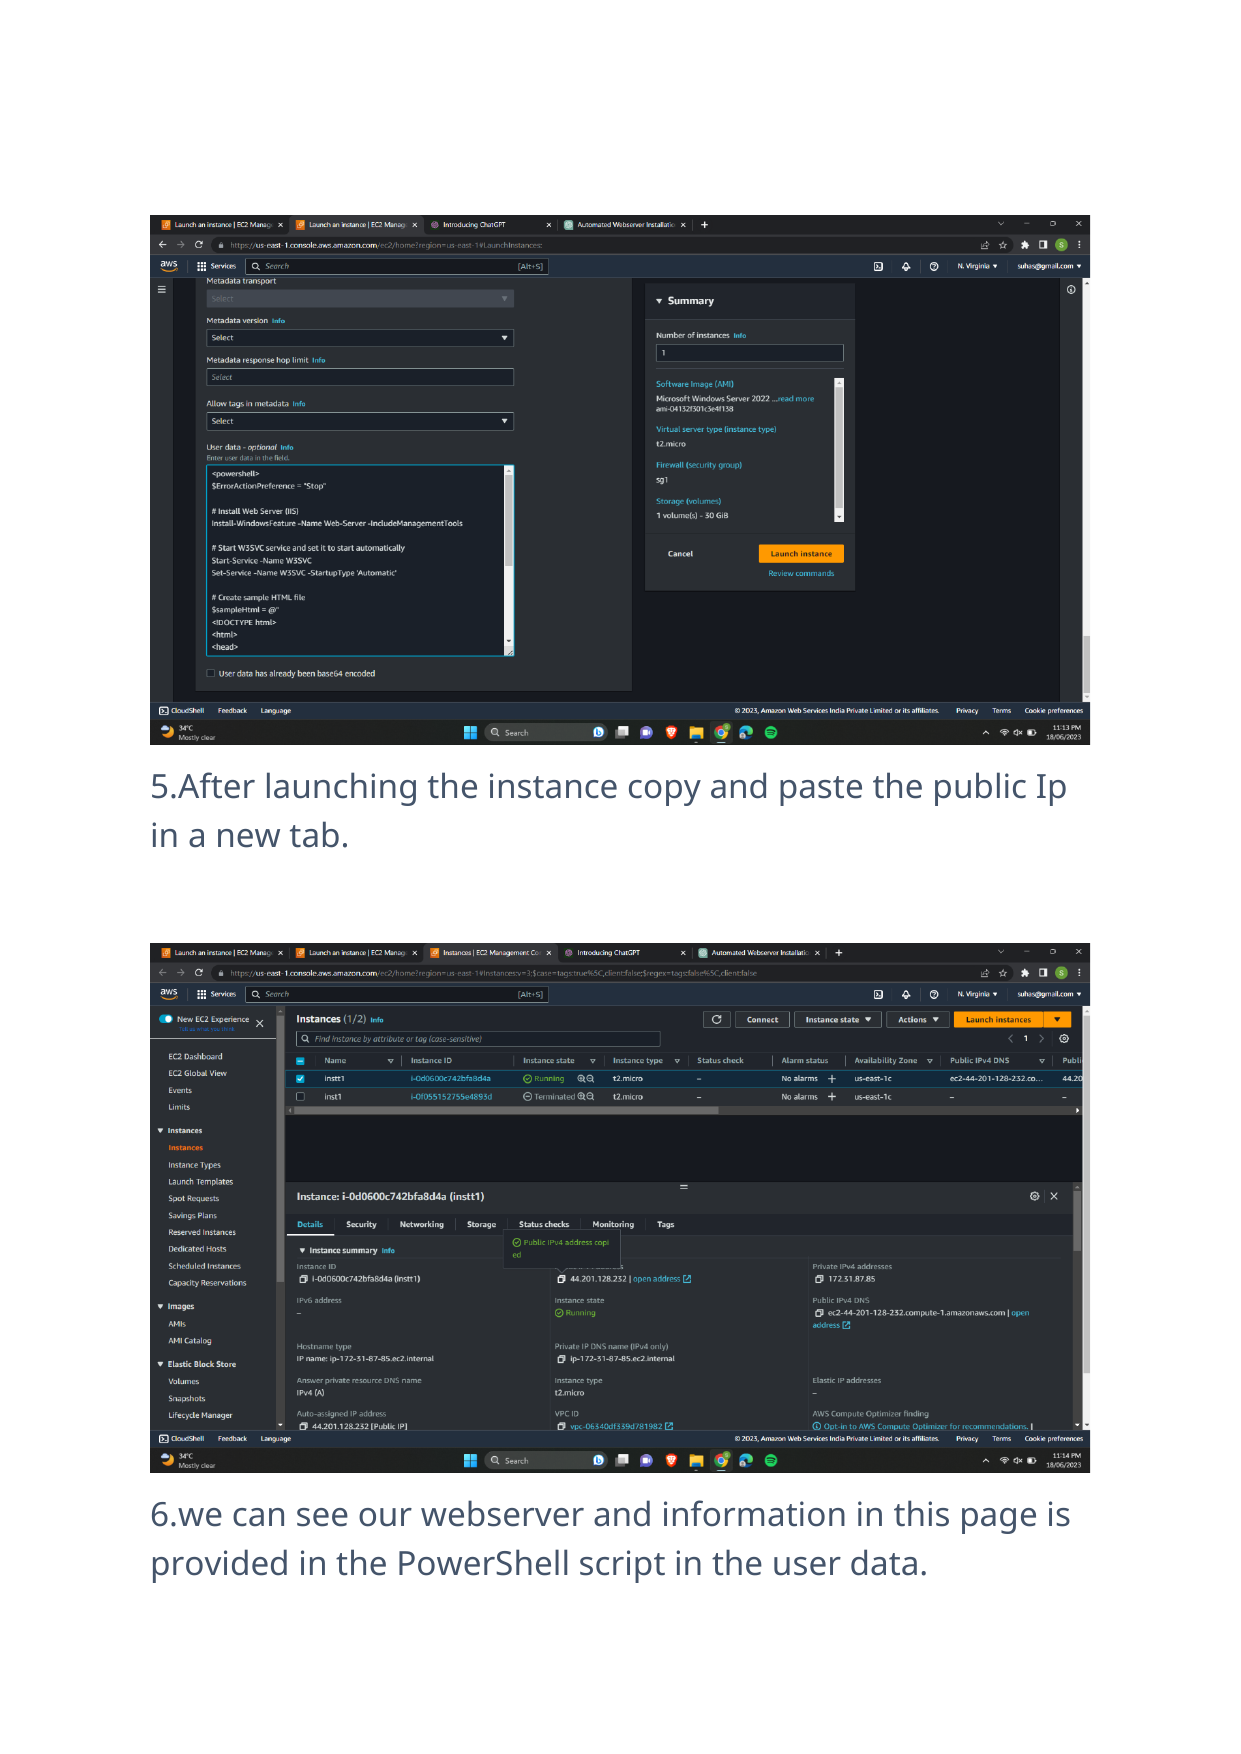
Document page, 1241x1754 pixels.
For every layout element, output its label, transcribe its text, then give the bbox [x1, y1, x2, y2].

text 6.we can see our webserver and information in this page is provided in the PowerShell script in the user data. [150, 1491, 1090, 1586]
picture [150, 215, 1091, 745]
text 5.After launching the instance copy and paste the public Ip in a new tab. [150, 763, 1090, 858]
picture [150, 943, 1091, 1473]
